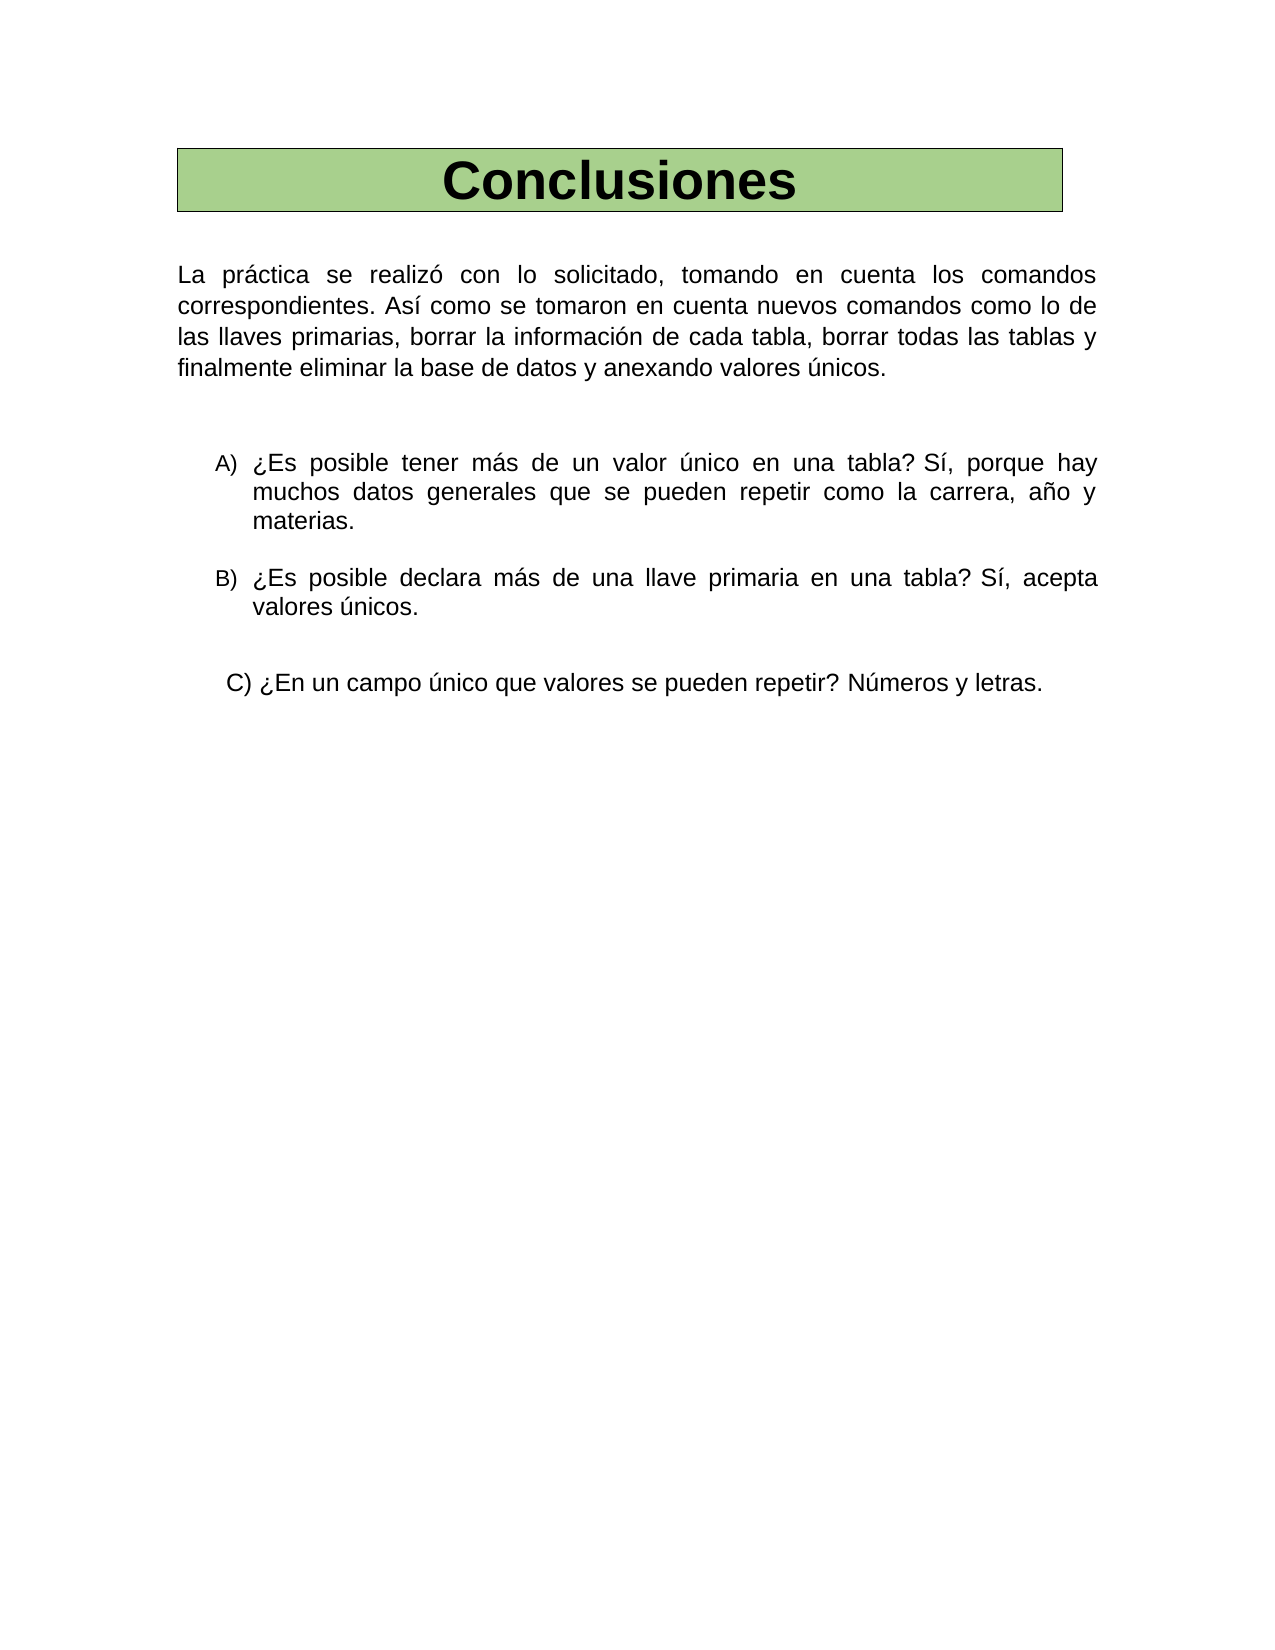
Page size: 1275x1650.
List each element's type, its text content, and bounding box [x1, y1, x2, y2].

list ¿Es posible tener más de un valor único en una tabla? Sí, porque hay muchos datos generales que se pueden repetir como la carrera, año y materias. [215, 448, 1098, 534]
list ¿Es posible declara más de una llave primaria en una tabla? Sí, acepta valores únicos. [215, 563, 1098, 621]
text C) ¿En un campo único que valores se pueden repetir? Números y letras. [177, 668, 1098, 697]
table_header Conclusiones [178, 149, 1062, 211]
text La práctica se realizó con lo solicitado, tomando en cuenta los comandos correspondientes. Así como se tomaron en cuenta nuevos comandos como lo de las llaves primarias, borrar la información de cada tabla, borrar todas las tablas y finalmente eliminar la base de datos y anexando valores únicos. [177, 260, 1098, 382]
